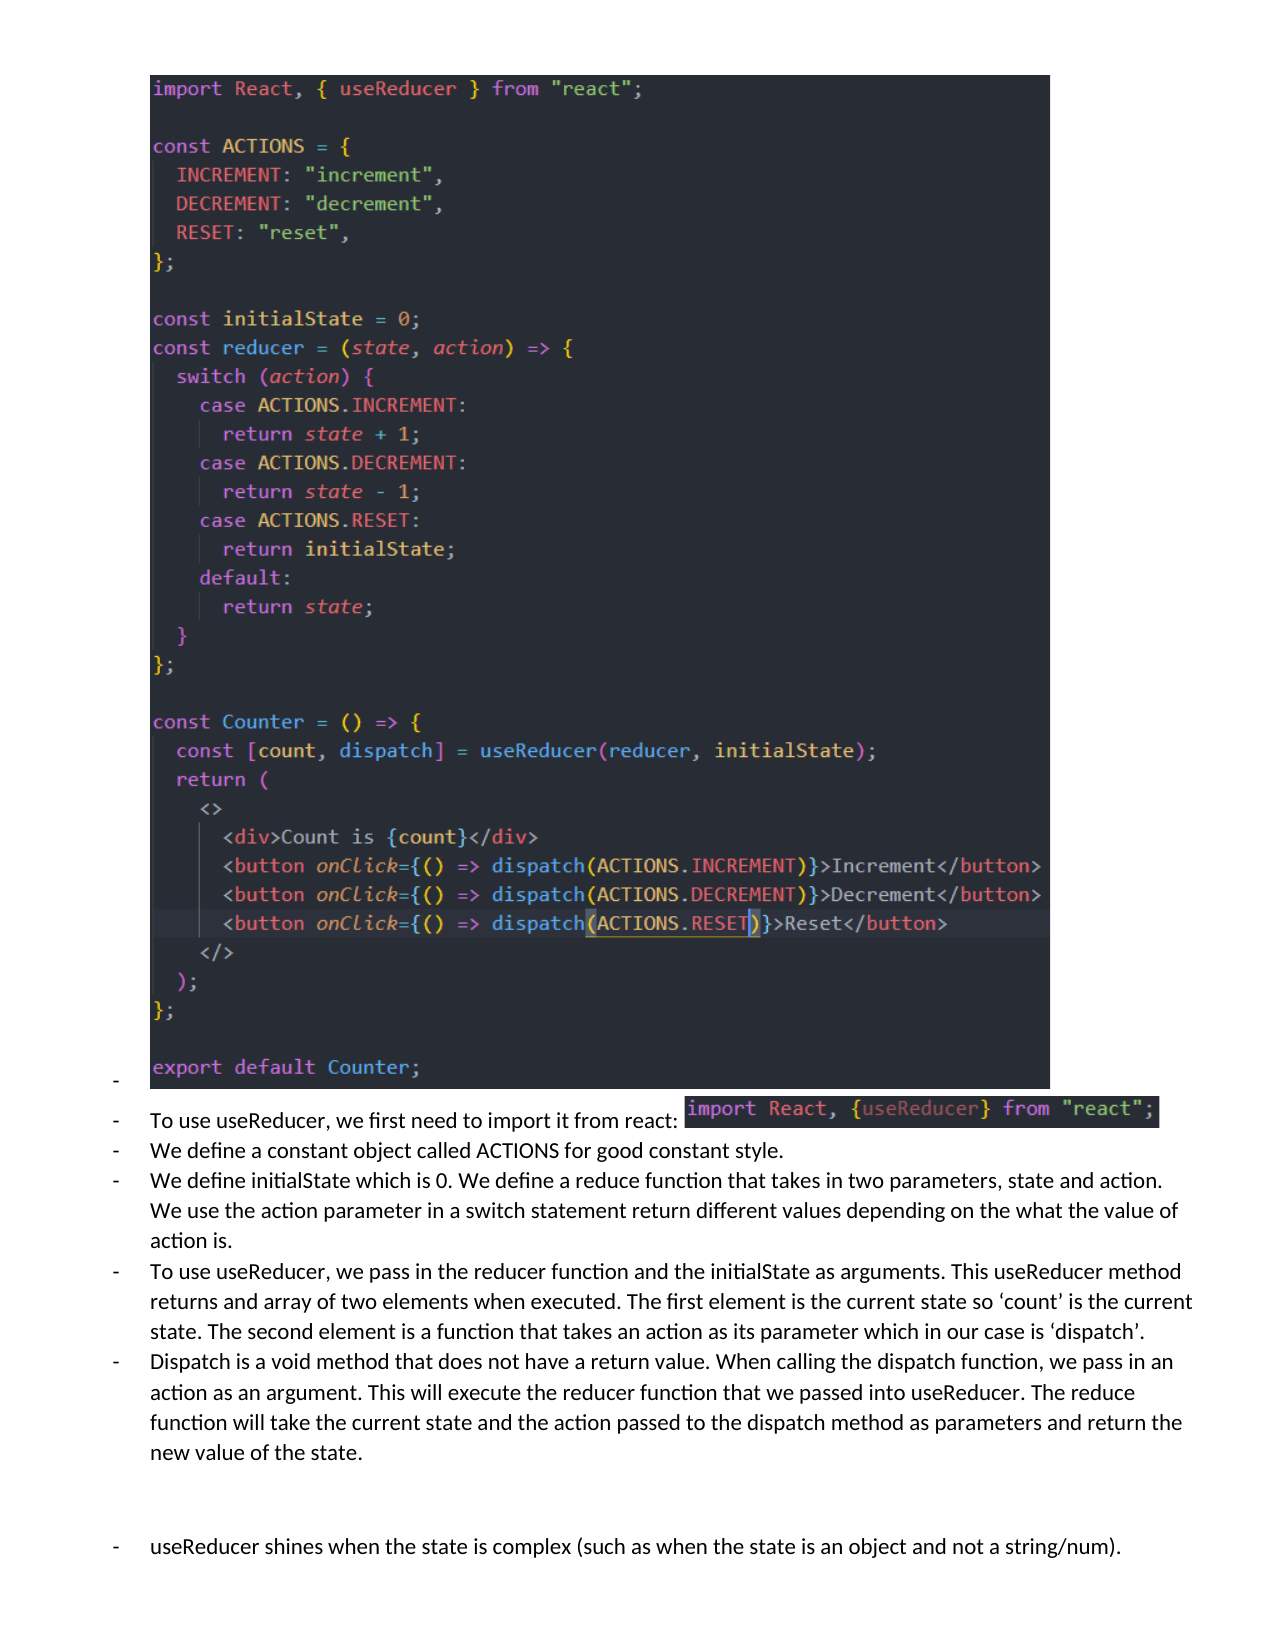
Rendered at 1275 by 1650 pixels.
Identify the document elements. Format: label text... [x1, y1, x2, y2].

list useReducer shines when the state is complex (such as when the state is an object and not a string/num). [112, 1532, 1200, 1560]
picture [150, 75, 1050, 1089]
picture [684, 1096, 1160, 1128]
list Dispatch is a void method that does not have a return value. When calling the dispatch function, we pass in an action as an argument. This will execute the reducer function that we passed into useReducer. The reduce function will take the current state and the action passed to the dispatch method as parameters and return the new value of the state. [112, 1347, 1200, 1466]
list To use useReducer, we pass in the reducer function and the initialState as arguments. This useReducer method returns and array of two elements when executed. The first element is the current state so ‘count’ is the current state. The second element is a function that takes an action as its parameter which in our case is ‘dispatch’. [112, 1257, 1200, 1345]
list We define a constant object called ACTIONS for good constant style. [112, 1136, 1200, 1164]
list We define initialState which is 0. We define a reduce function that takes in two parameters, state and action. We use the action parameter in a switch statement return different values depending on the what the value of action is. [112, 1166, 1200, 1254]
